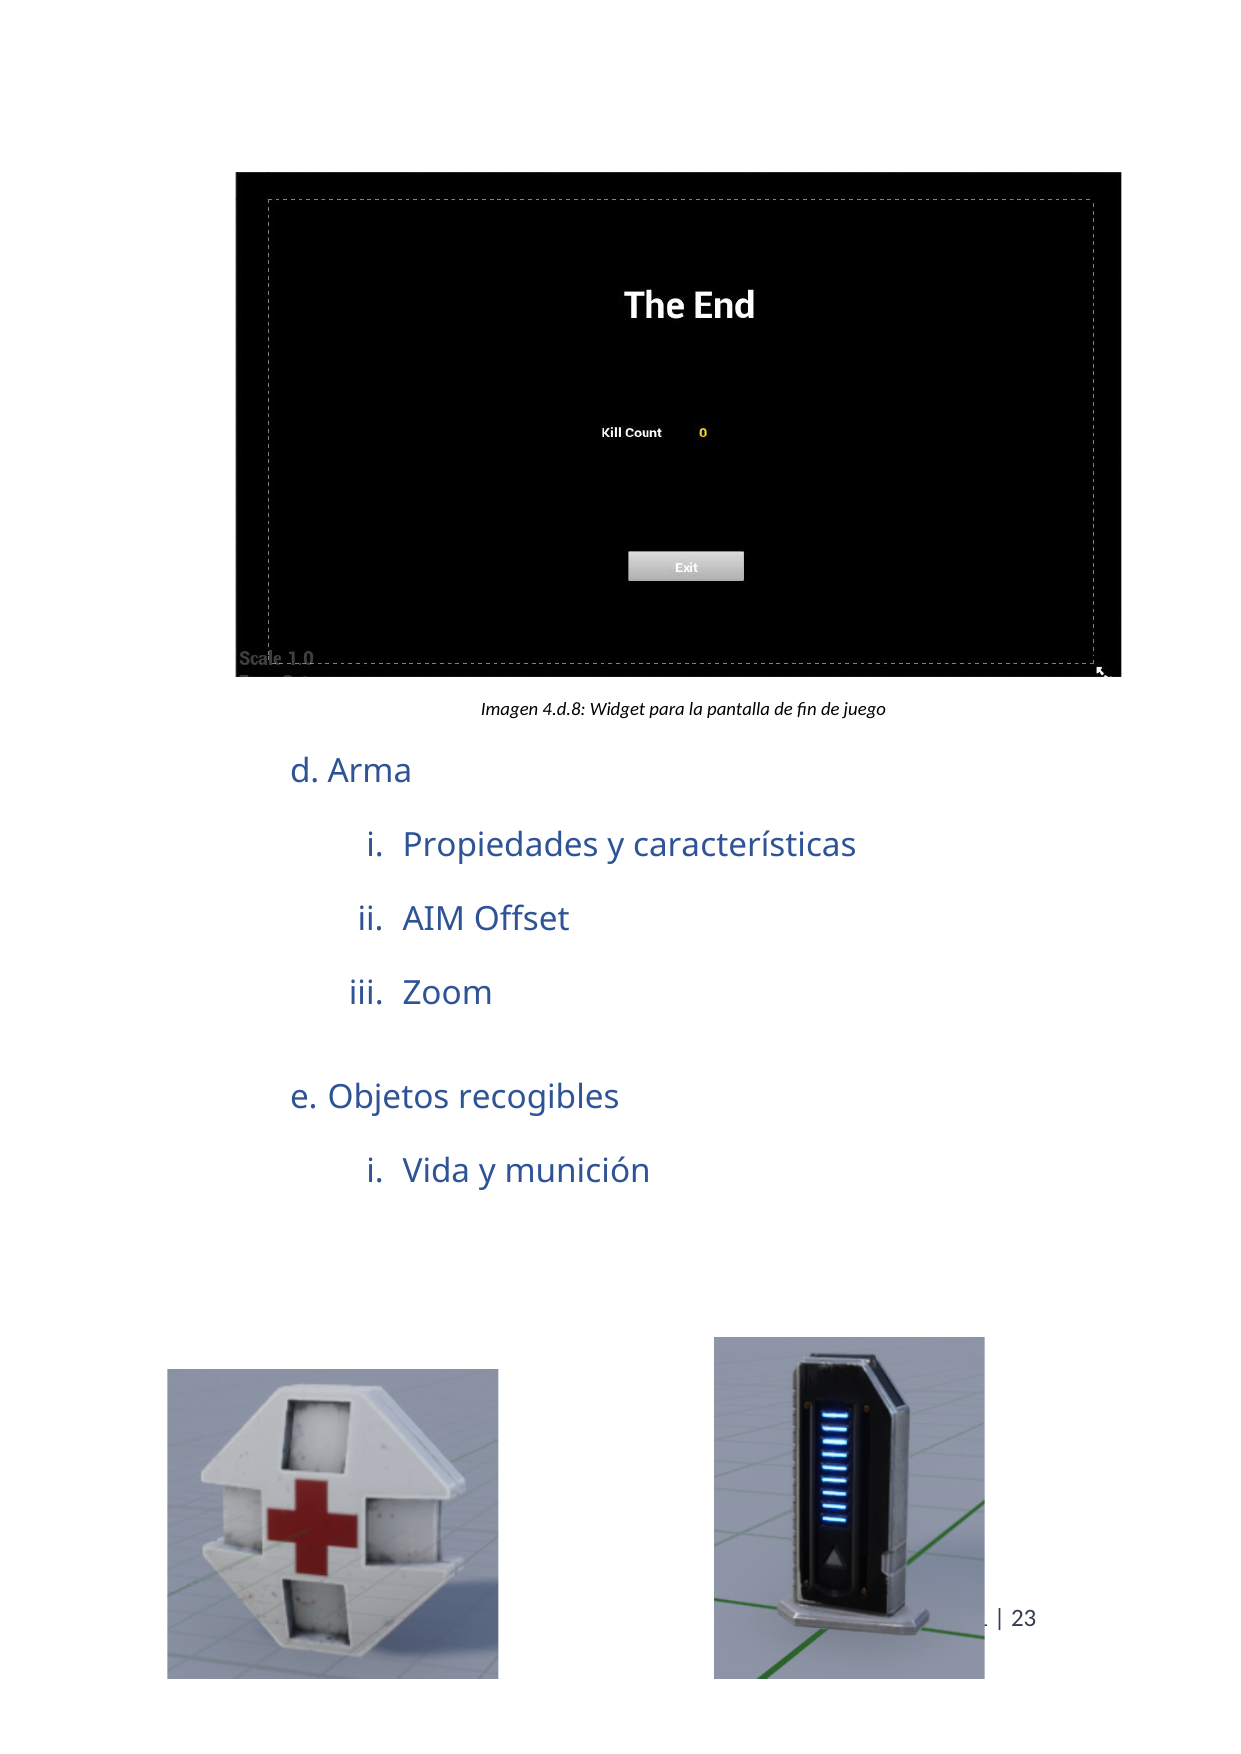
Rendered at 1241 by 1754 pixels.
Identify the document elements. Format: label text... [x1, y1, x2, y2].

subtitle Vida y munición [383, 1147, 1063, 1192]
subtitle AIM Offset [383, 895, 1063, 940]
subtitle Propiedades y características [383, 821, 1063, 866]
subtitle Objetos recogibles [290, 1073, 1063, 1118]
picture [235, 172, 1122, 677]
picture [714, 1337, 985, 1679]
subtitle Zoom [383, 969, 1063, 1014]
subtitle Arma [290, 747, 1063, 792]
picture [167, 1369, 499, 1679]
text Imagen 4.d.8: Widget para la pantalla de fin de juego [251, 677, 1063, 720]
